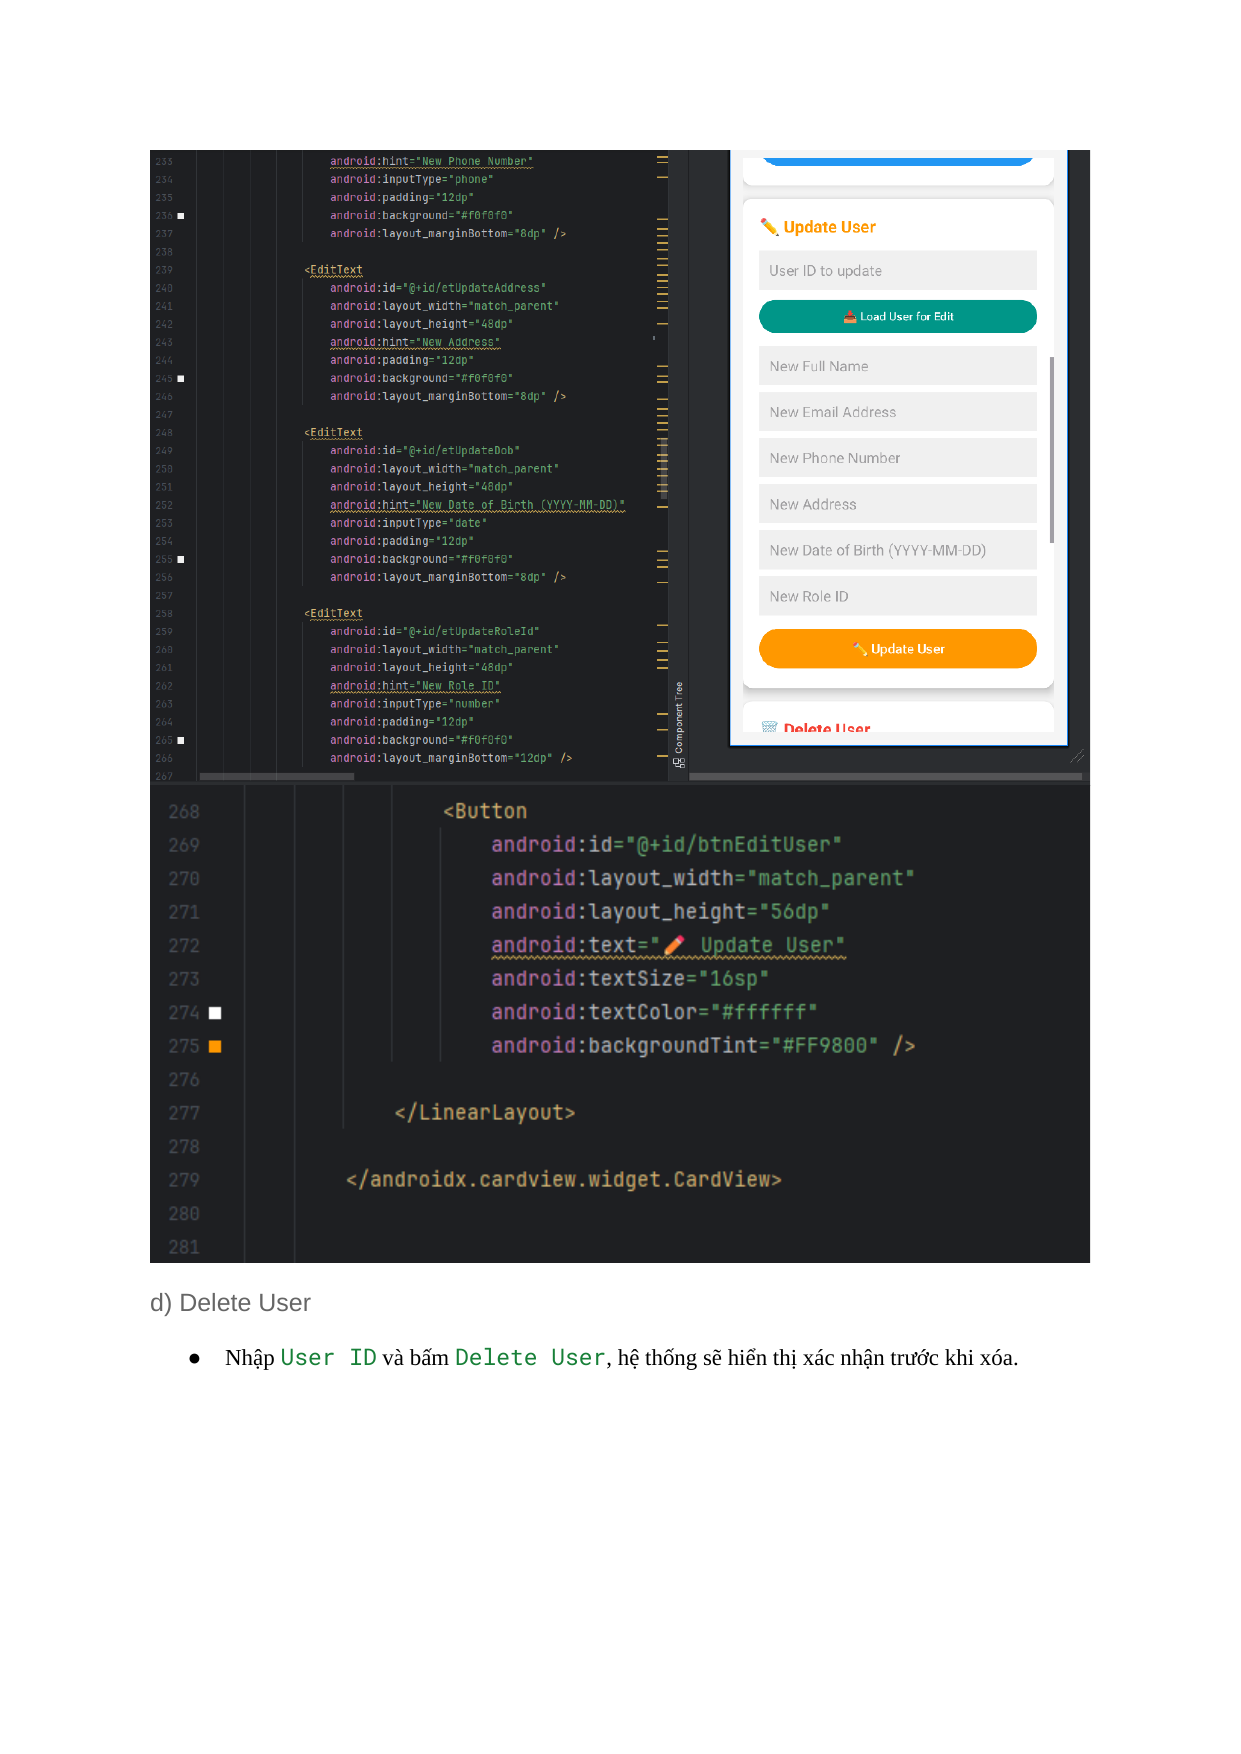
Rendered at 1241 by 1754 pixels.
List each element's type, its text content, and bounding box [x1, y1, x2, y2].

list Nhập User ID và bấm Delete User, hệ thống sẽ hiển thị xác nhận trước khi xóa. [187, 1341, 1090, 1398]
picture [150, 150, 1091, 1263]
subtitle d) Delete User [150, 1287, 1090, 1316]
